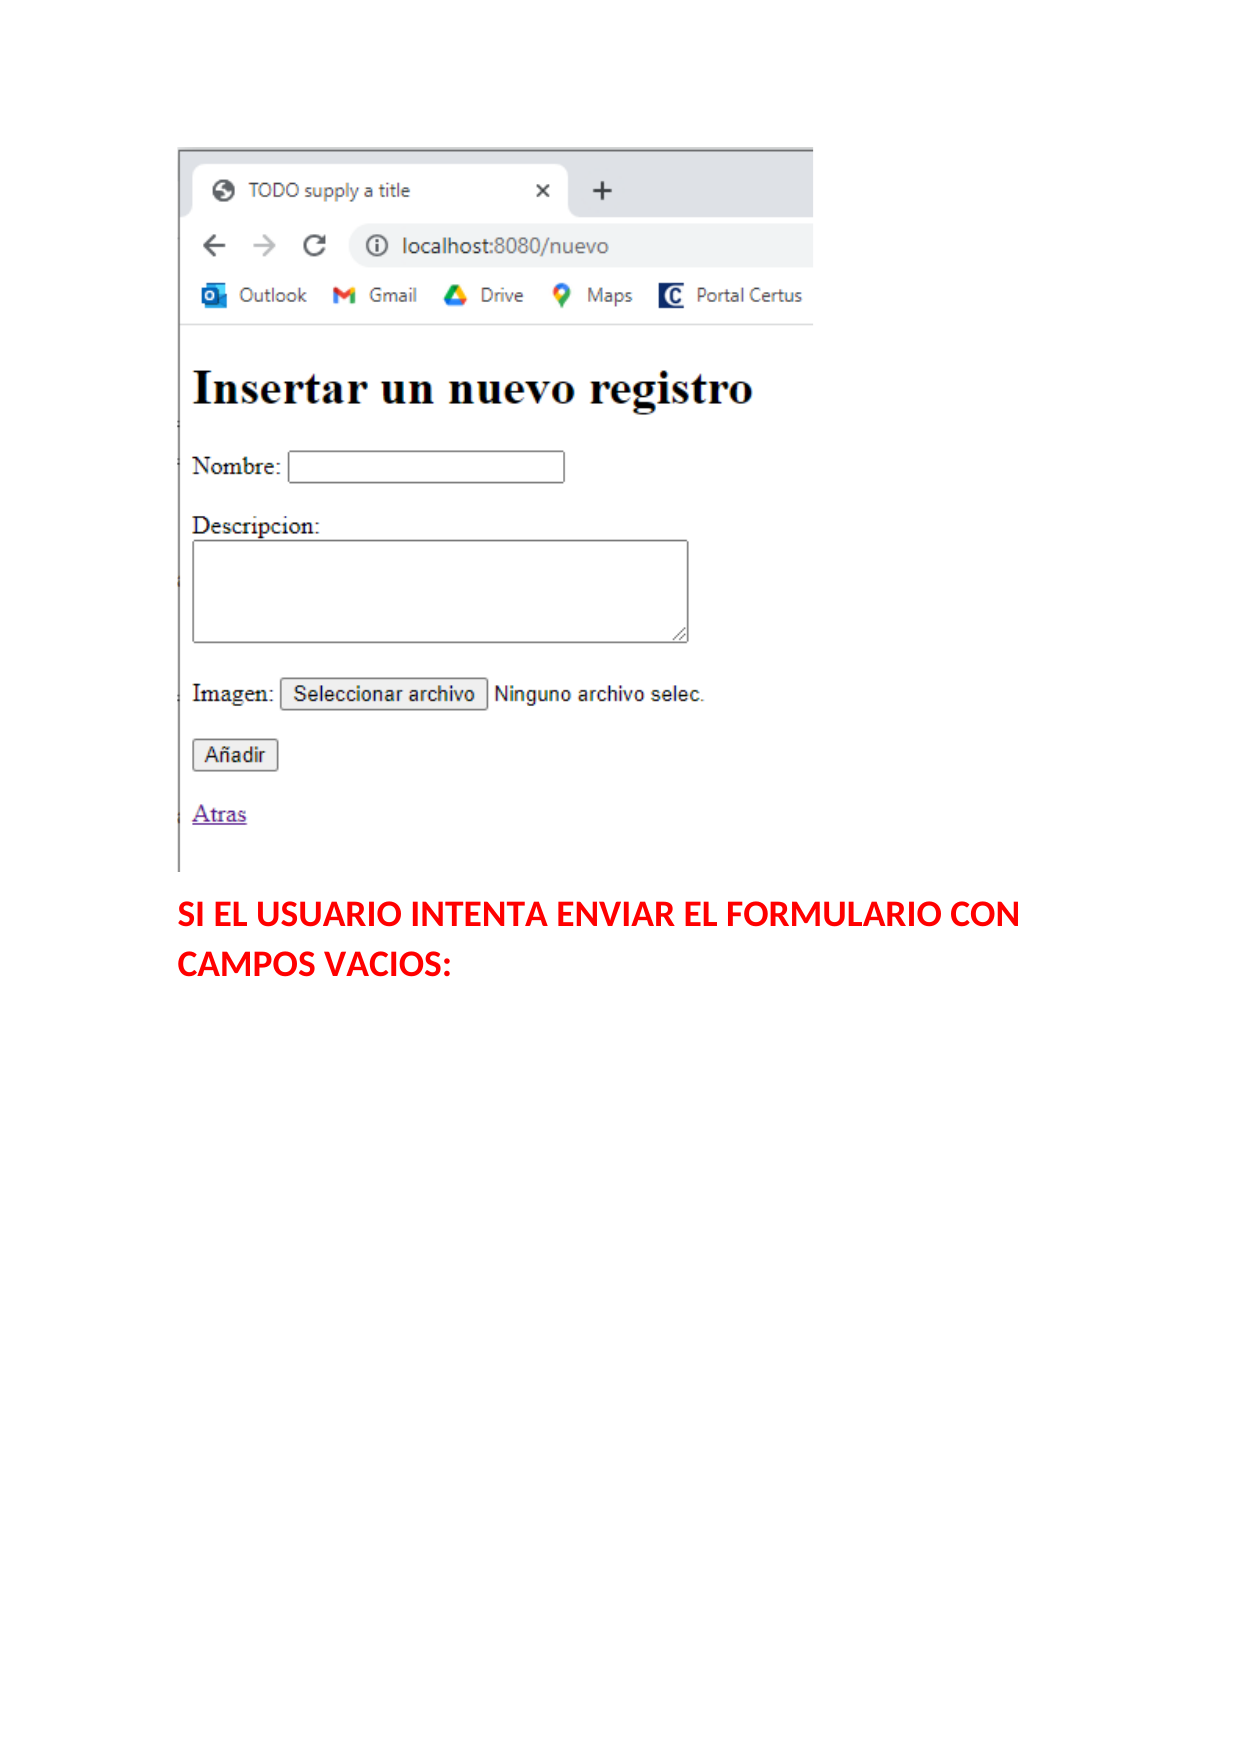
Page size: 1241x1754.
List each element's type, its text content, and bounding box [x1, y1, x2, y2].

text SI EL USUARIO INTENTA ENVIAR EL FORMULARIO CON CAMPOS VACIOS: [177, 890, 1063, 985]
picture [177, 147, 814, 872]
